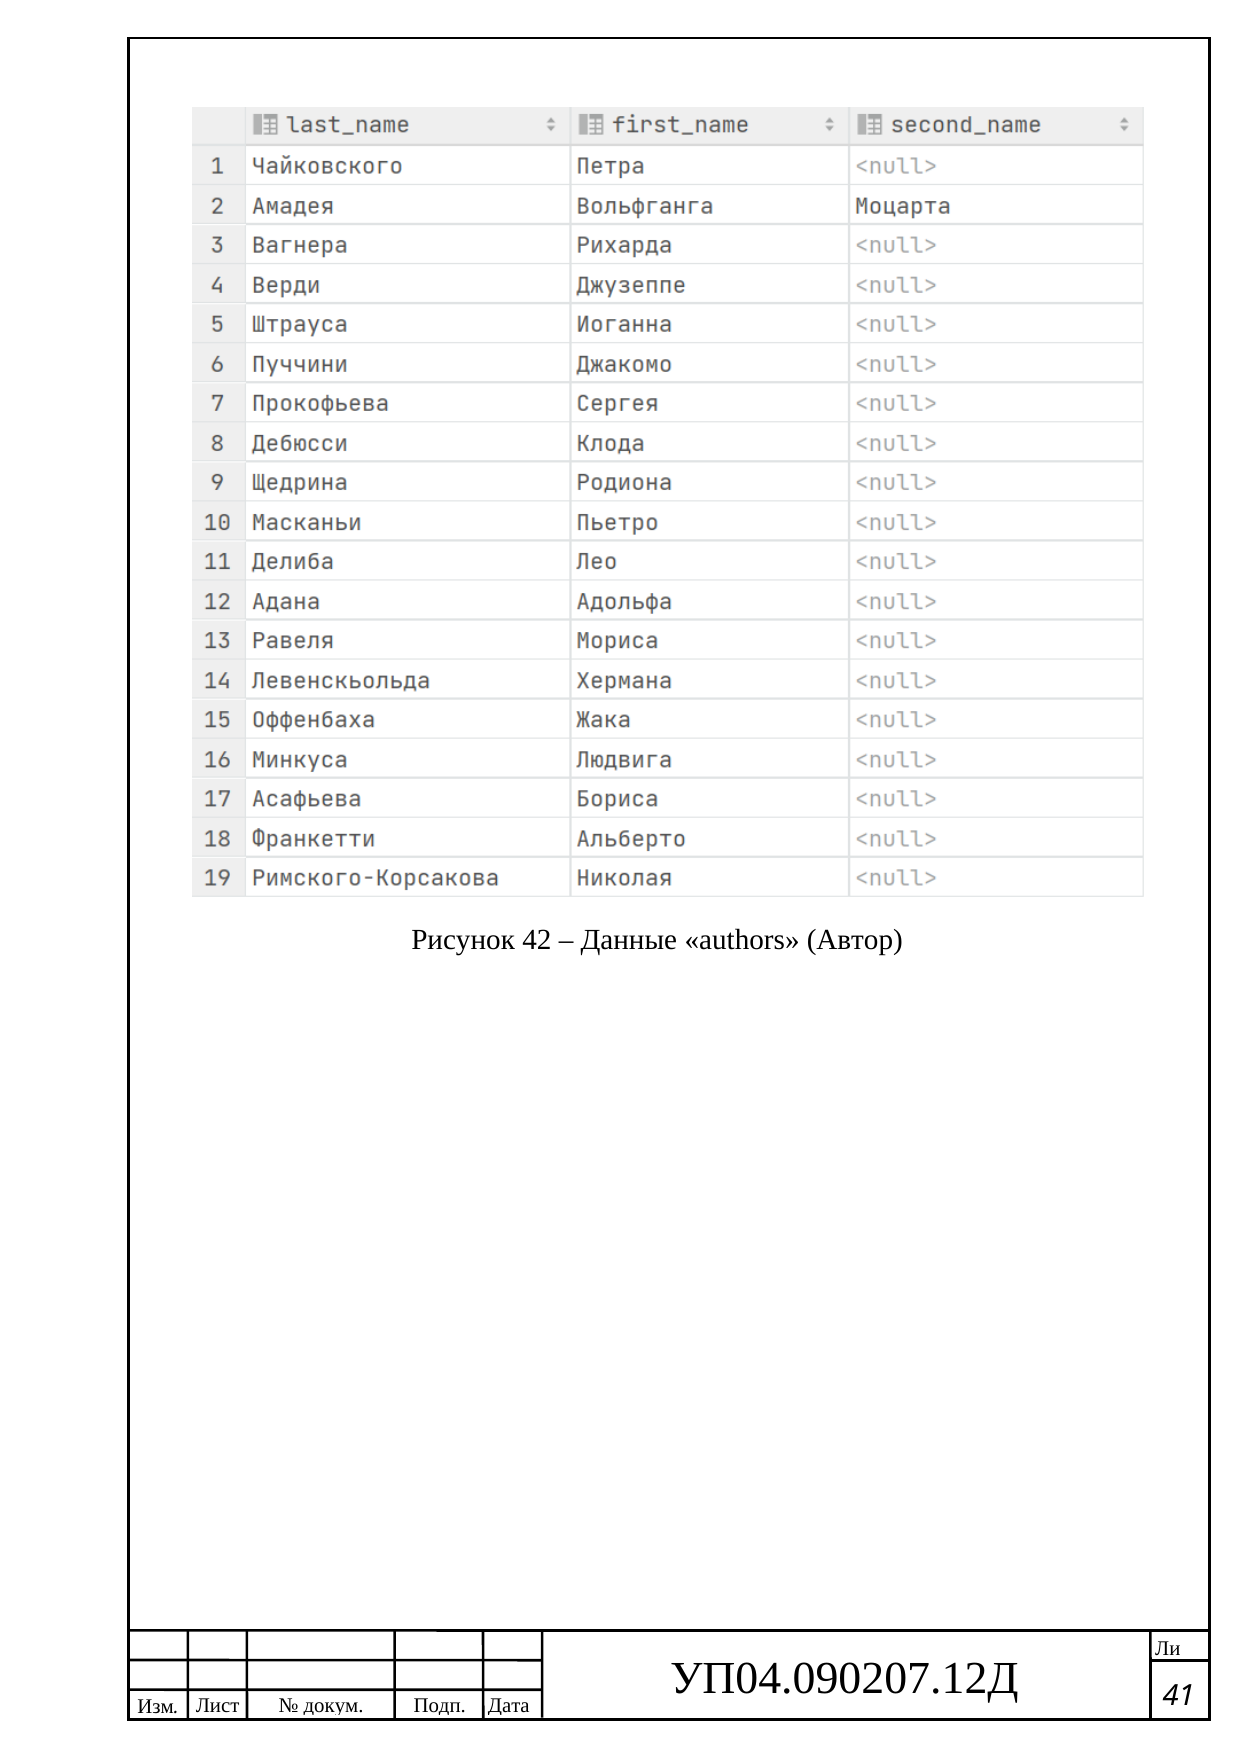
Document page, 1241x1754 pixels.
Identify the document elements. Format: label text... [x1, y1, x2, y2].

picture [192, 107, 1145, 905]
